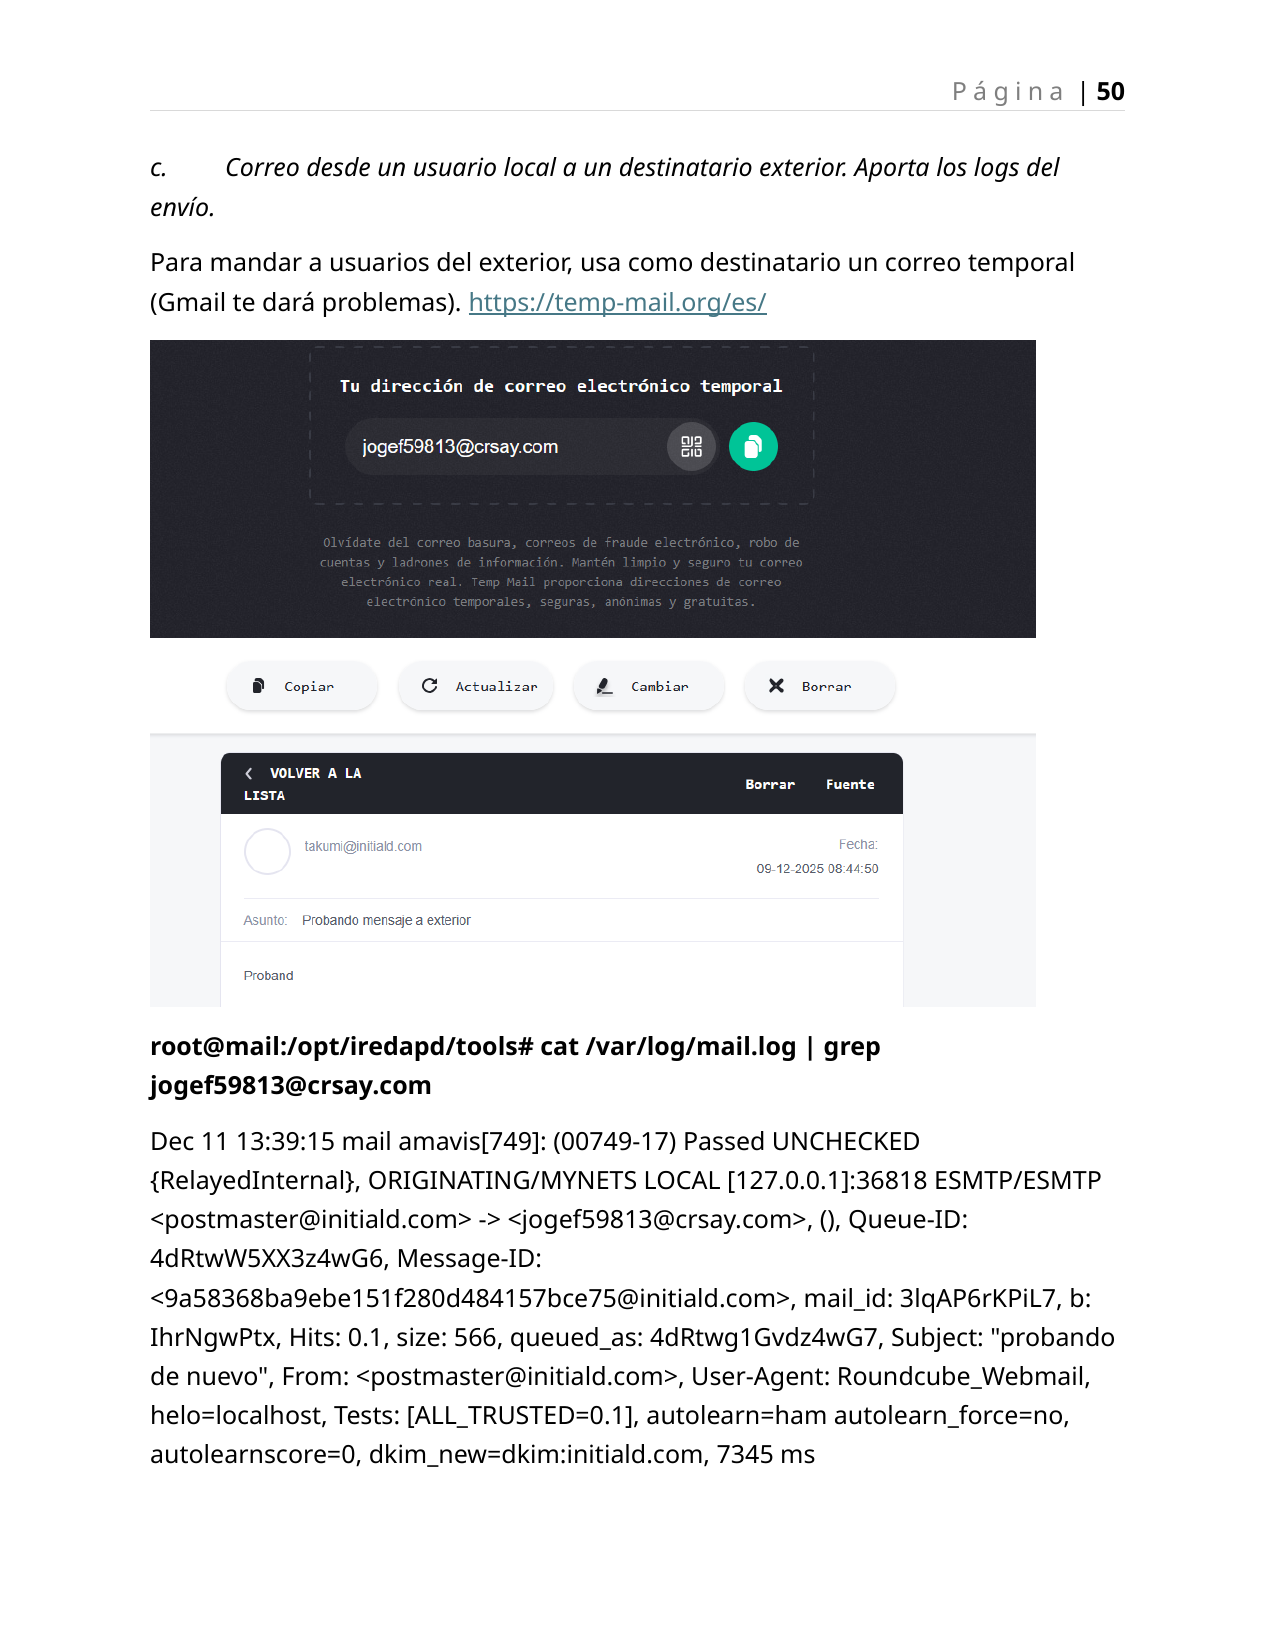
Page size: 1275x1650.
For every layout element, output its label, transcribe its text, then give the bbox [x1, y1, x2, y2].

text root@mail:/opt/iredapd/tools# cat /var/log/mail.log | grep jogef59813@crsay.com [150, 1028, 1125, 1102]
picture [150, 340, 1036, 1007]
text Dec 11 13:39:15 mail amavis[749]: (00749-17) Passed UNCHECKED {RelayedInternal}, ORIGINATING/MYNETS LOCAL [127.0.0.1]:36818 ESMTP/ESMTP <postmaster@initiald.com> -> <jogef59813@crsay.com>, (), Queue-ID: 4dRtwW5XX3z4wG6, Message-ID: <9a58368ba9ebe151f280d484157bce75@initiald.com>, mail_id: 3lqAP6rKPiL7, b: IhrNgwPtx, Hits: 0.1, size: 566, queued_as: 4dRtwg1Gvdz4wG7, Subject: "probando de nuevo", From: <postmaster@initiald.com>, User-Agent: Roundcube_Webmail, helo=localhost, Tests: [ALL_TRUSTED=0.1], autolearn=ham autolearn_force=no, autolearnscore=0, dkim_new=dkim:initiald.com, 7345 ms [150, 1123, 1125, 1471]
text c. Correo desde un usuario local a un destinatario exterior. Aporta los logs del envío. [150, 150, 1125, 223]
text Para mandar a usuarios del exterior, usa como destinatario un correo temporal (Gmail te dará problemas). https://temp-mail.org/es/ [150, 245, 1125, 318]
